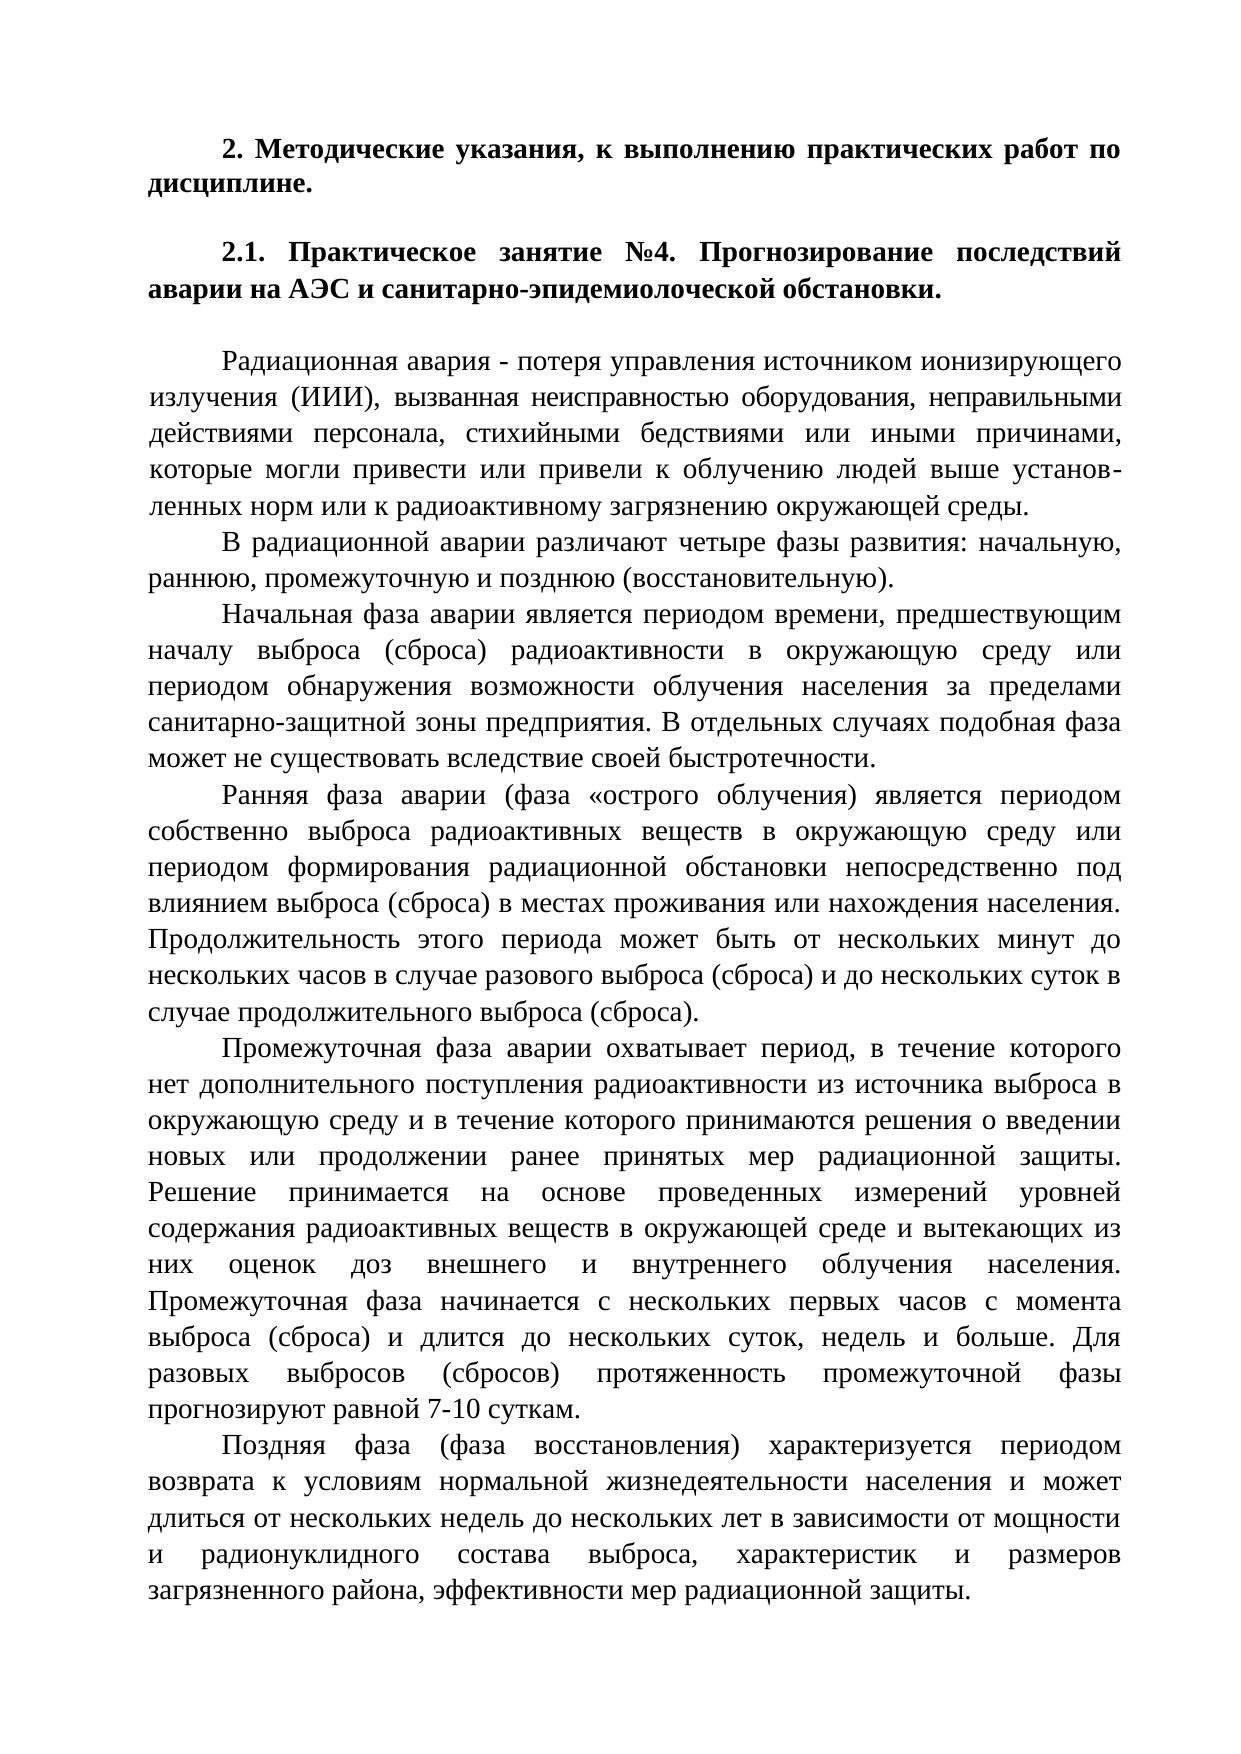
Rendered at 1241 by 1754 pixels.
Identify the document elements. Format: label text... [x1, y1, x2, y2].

text Поздняя фаза (фаза восстановления) характеризуется периодом возврата к условиям нормальной жизнедеятельности населения и может длиться от нескольких недель до нескольких лет в зависимости от мощности и радионуклидного состава выброса, характеристик и размеров загрязненного района, эффективности мер радиационной защиты. [148, 1427, 1122, 1606]
text Промежуточная фаза аварии охватывает период, в течение которого нет дополнительного поступления радиоактивности из источника выброса в окружающую среду и в течение которого принимаются решения о введении новых или продолжении ранее принятых мер радиационной защиты. Решение принимается на основе проведенных измерений уровней содержания радиоактивных веществ в окружающей среде и вытекающих из них оценок доз внешнего и внутреннего облучения населения. Промежуточная фаза начинается с нескольких первых часов с момента выброса (сброса) и длится до нескольких суток, недель и больше. Для разовых выбросов (сбросов) протяженность промежуточной фазы прогнозируют равной 7-10 суткам. [148, 1030, 1122, 1425]
text Ранняя фаза аварии (фаза «острого облучения) является периодом собственно выброса радиоактивных веществ в окружающую среду или периодом формирования радиационной обстановки непосредственно под влиянием выброса (сброса) в местах проживания или нахождения населения. Продолжительность этого периода может быть от нескольких минут до нескольких часов в случае разового выброса (сброса) и до нескольких суток в случае продолжительного выброса (сброса). [148, 777, 1122, 1027]
text В радиационной аварии различают четыре фазы развития: начальную, раннюю, промежуточную и позднюю (восстановительную). [148, 524, 1122, 593]
text 2.1. Практическое занятие №4. Прогнозирование последствий аварии на АЭС и санитарно-эпидемиолоческой обстановки. [148, 234, 1122, 304]
text 2. Методические указания, к выполнению практических работ по дисциплине. [148, 131, 1122, 198]
text Радиационная авария - потеря управления источником ионизирующего излучения (ИИИ), вызванная неисправностью оборудования, неправильными действиями персонала, стихийными бедствиями или иными причинами, которые могли привести или привели к облучению людей выше установленных норм или к радиоактивному загрязнению окружающей среды. [149, 343, 1122, 521]
text Начальная фаза аварии является периодом времени, предшествующим началу выброса (сброса) радиоактивности в окружающую среду или периодом обнаружения возможности облучения населения за пределами санитарно-защитной зоны предприятия. В отдельных случаях подобная фаза может не существовать вследствие своей быстротечности. [148, 596, 1122, 774]
